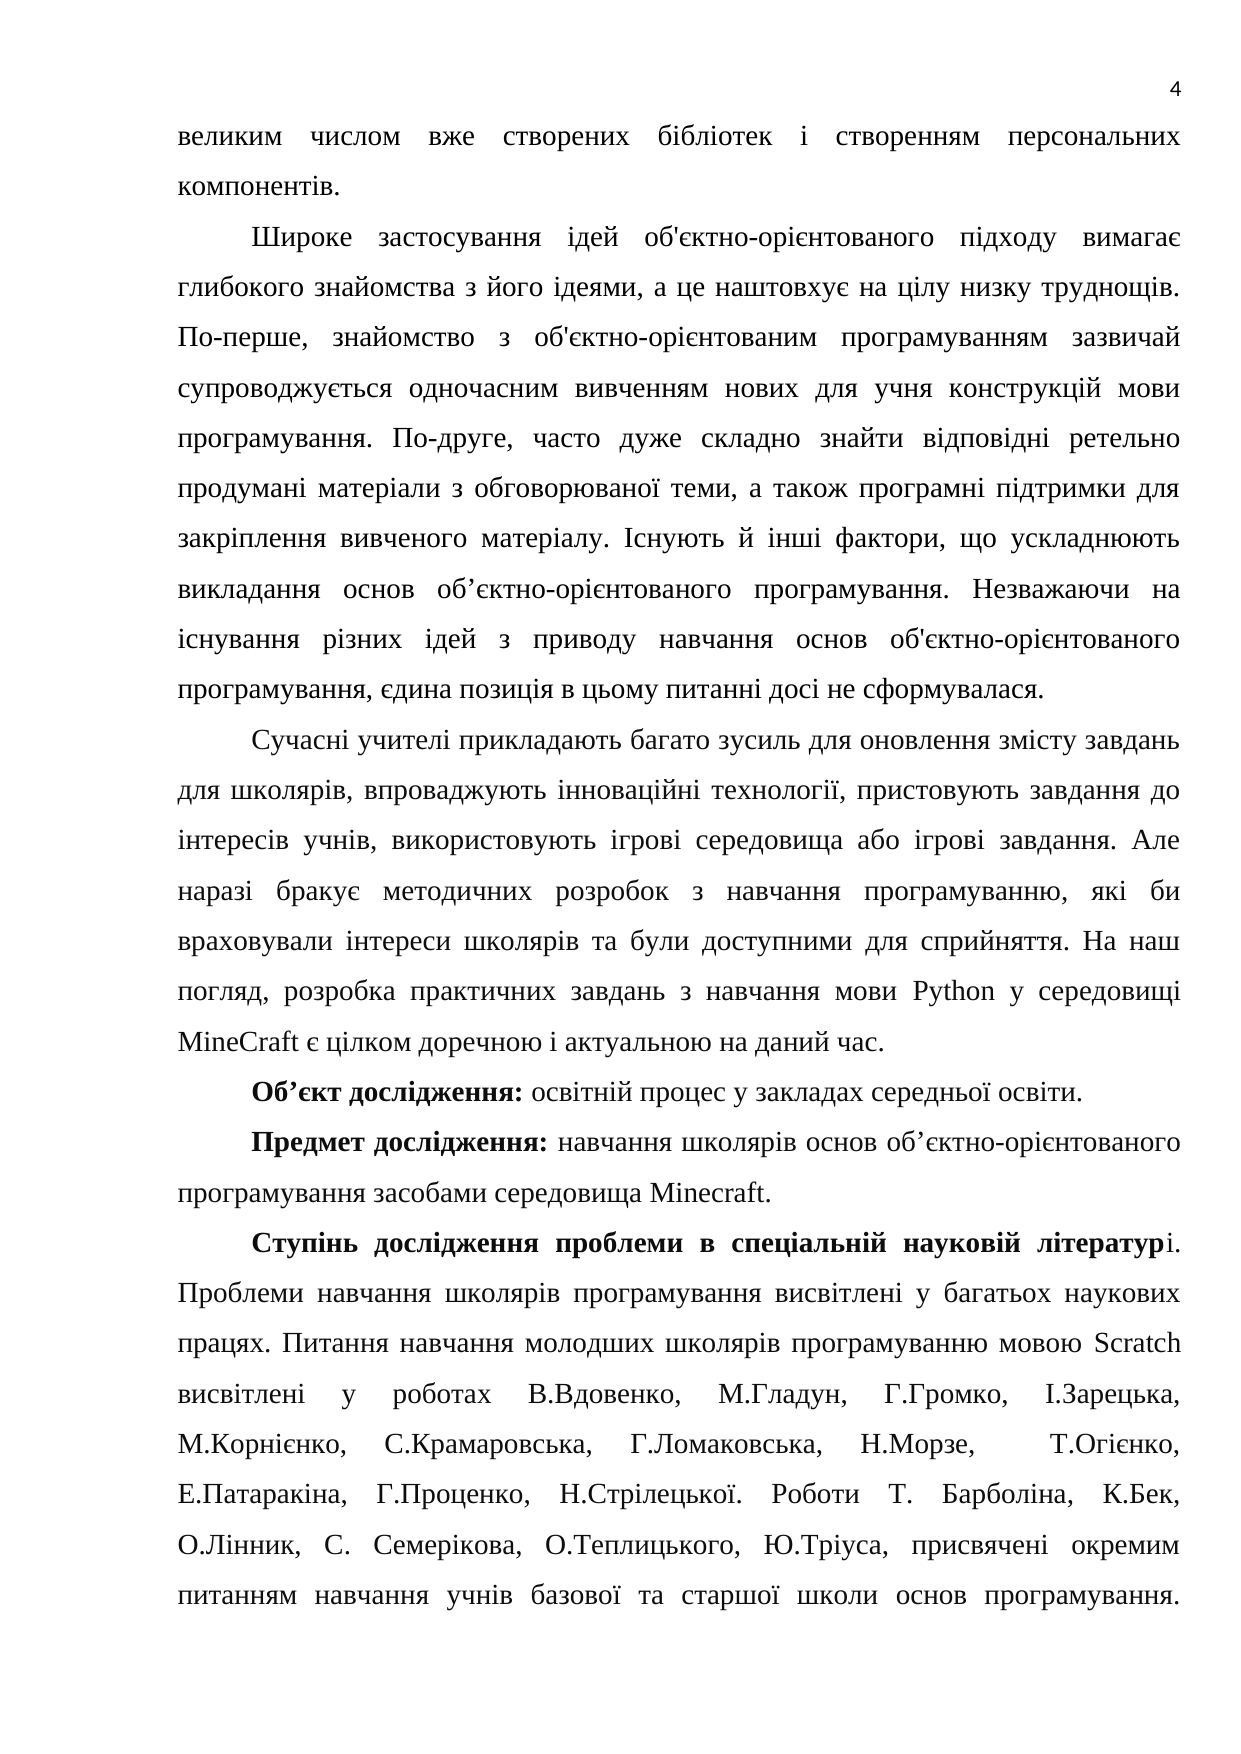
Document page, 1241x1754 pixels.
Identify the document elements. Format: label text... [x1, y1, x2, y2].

text Сучасні учителі прикладають багато зусиль для оновлення змісту завдань для школярів, впроваджують інноваційні технології, пристовують завдання до інтересів учнів, використовують ігрові середовища або ігрові завдання. Але наразі бракує методичних розробок з навчання програмуванню, які би враховували інтереси школярів та були доступними для сприйняття. На наш погляд, розробка практичних завдань з навчання мови Python у середовищі MineCraft є цілком доречною і актуальною на даний час. [177, 722, 1181, 1057]
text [177, 118, 1181, 202]
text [177, 1225, 1181, 1611]
text Предмет дослідження: навчання школярів основ об’єктно-орієнтованого програмування засобами середовища Minecraft. [177, 1124, 1181, 1208]
text Широке застосування ідей об'єктно-орієнтованого підходу вимагає глибокого знайомства з його ідеями, а це наштовхує на цілу низку труднощів. По-перше, знайомство з об'єктно-орієнтованим програмуванням зазвичай супроводжується одночасним вивченням нових для учня конструкцій мови програмування. По-друге, часто дуже складно знайти відповідні ретельно продумані матеріали з обговорюваної теми, а також програмні підтримки для закріплення вивченого матеріалу. Існують й інші фактори, що ускладнюють викладання основ об’єктно-орієнтованого програмування. Незважаючи на існування різних ідей з приводу навчання основ об'єктно-орієнтованого програмування, єдина позиція в цьому питанні досі не сформувалася. [177, 219, 1181, 705]
text Об’єкт дослідження: освітній процес у закладах середньої освіти. [177, 1074, 1181, 1108]
